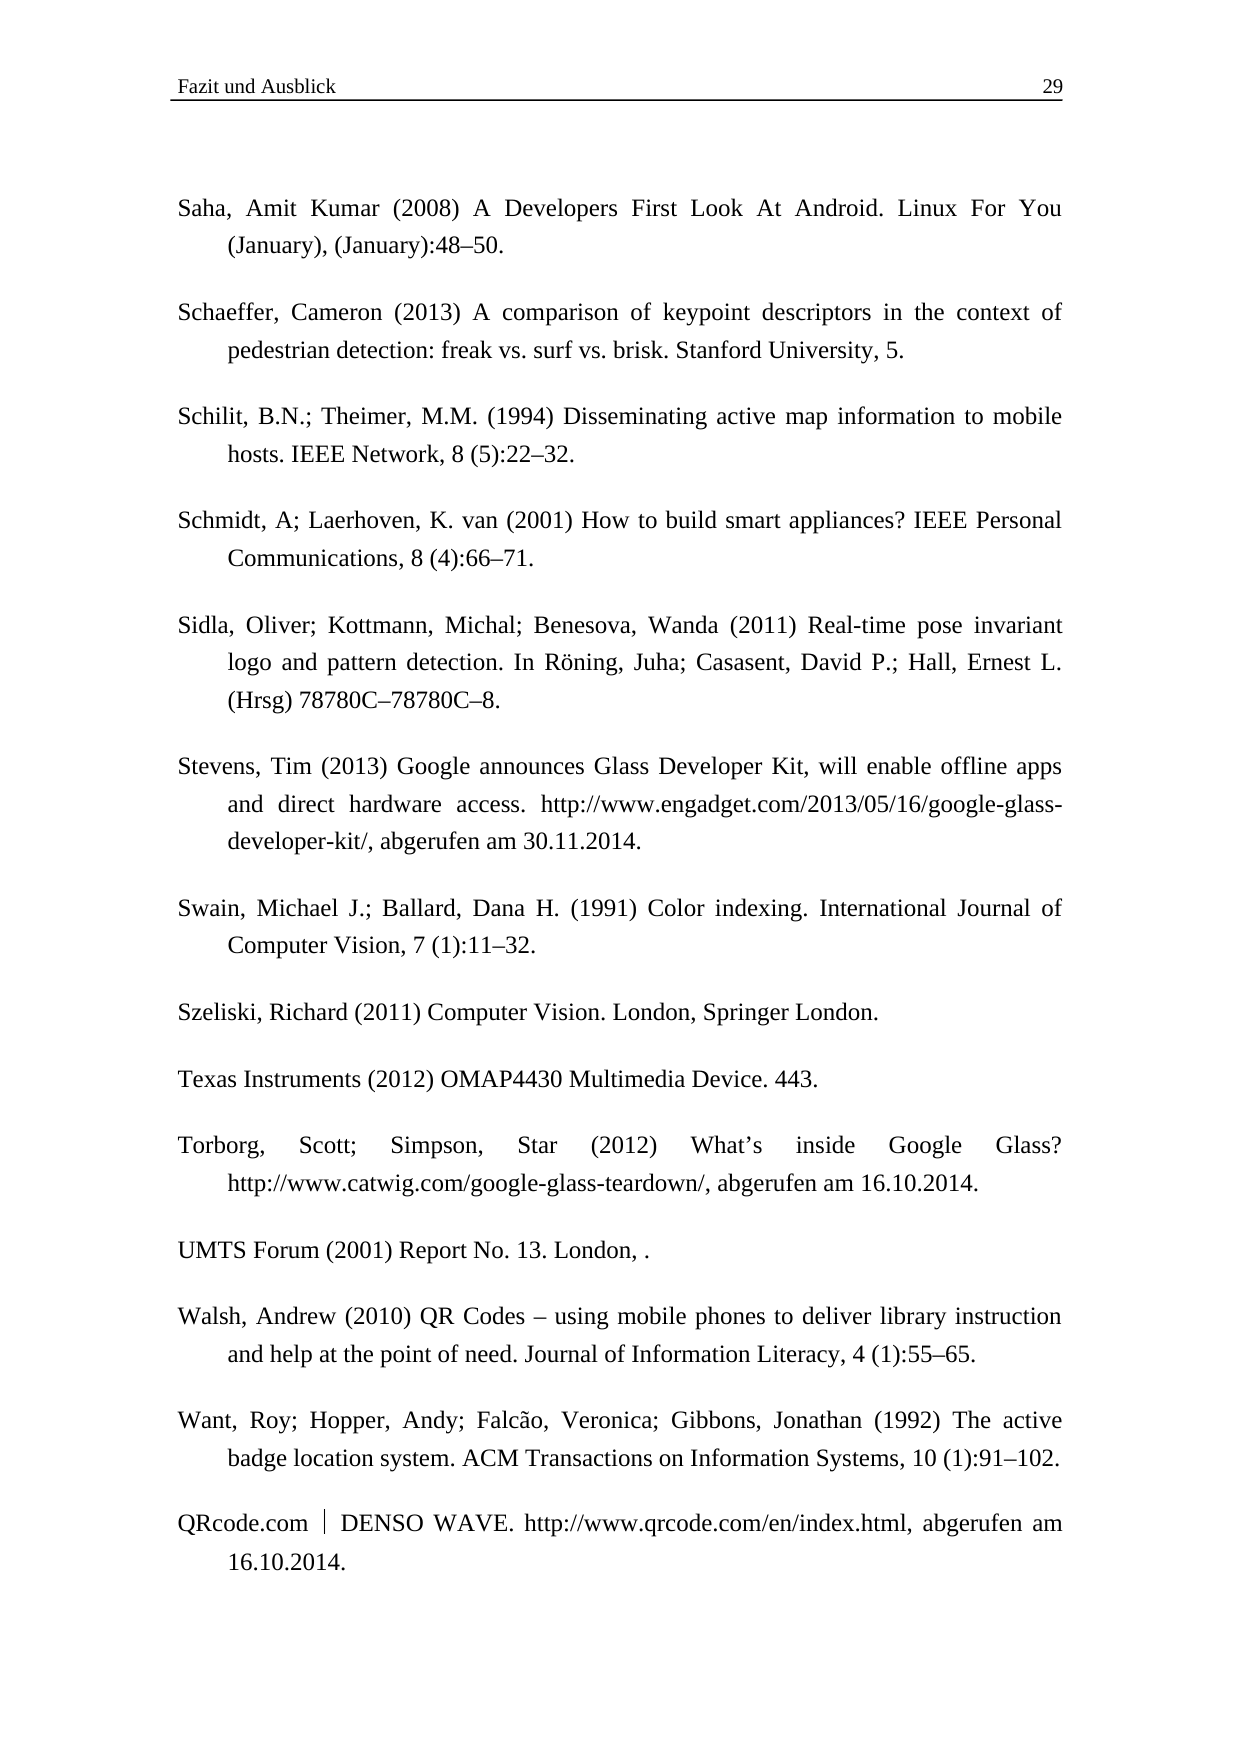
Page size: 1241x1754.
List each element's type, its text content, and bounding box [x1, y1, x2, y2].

text UMTS Forum (2001) Report No. 13. London, . [177, 1226, 1063, 1263]
text Texas Instruments (2012) OMAP4430 Multimedia Device. 443. [177, 1055, 1063, 1093]
text Walsh, Andrew (2010) QR Codes – using mobile phones to deliver library instruction and help at the point of need. Journal of Information Literacy, 4 (1):55–65. [177, 1293, 1063, 1368]
text Schaeffer, Cameron (2013) A comparison of keypoint descriptors in the context of pedestrian detection: freak vs. surf vs. brisk. Stanford University, 5. [177, 288, 1063, 363]
text Saha, Amit Kumar (2008) A Developers First Look At Android. Linux For You (January), (January):48–50. [177, 184, 1063, 259]
text Schmidt, A; Laerhoven, K. van (2001) How to build smart appliances? IEEE Personal Communications, 8 (4):66–71. [177, 497, 1063, 572]
text Sidla, Oliver; Kottmann, Michal; Benesova, Wanda (2011) Real-time pose invariant logo and pattern detection. In Röning, Juha; Casasent, David P.; Hall, Ernest L. (Hrsg) 78780C–78780C–8. [177, 601, 1063, 713]
text Torborg, Scott; Simpson, Star (2012) What’s inside Google Glass? http://www.catwig.com/google-glass-teardown/, abgerufen am 16.10.2014. [177, 1122, 1063, 1197]
text QRcode.com｜DENSO WAVE. http://www.qrcode.com/en/index.html, abgerufen am 16.10.2014. [177, 1501, 1063, 1576]
text Szeliski, Richard (2011) Computer Vision. London, Springer London. [177, 988, 1063, 1026]
text Swain, Michael J.; Ballard, Dana H. (1991) Color indexing. International Journal of Computer Vision, 7 (1):11–32. [177, 884, 1063, 959]
text Stevens, Tim (2013) Google announces Glass Developer Kit, will enable offline apps and direct hardware access. http://www.engadget.com/2013/05/16/google-glass-developer-kit/, abgerufen am 30.11.2014. [177, 743, 1063, 855]
text Schilit, B.N.; Theimer, M.M. (1994) Disseminating active map information to mobile hosts. IEEE Network, 8 (5):22–32. [177, 393, 1063, 468]
text Want, Roy; Hopper, Andy; Falcão, Veronica; Gibbons, Jonathan (1992) The active badge location system. ACM Transactions on Information Systems, 10 (1):91–102. [177, 1397, 1063, 1472]
